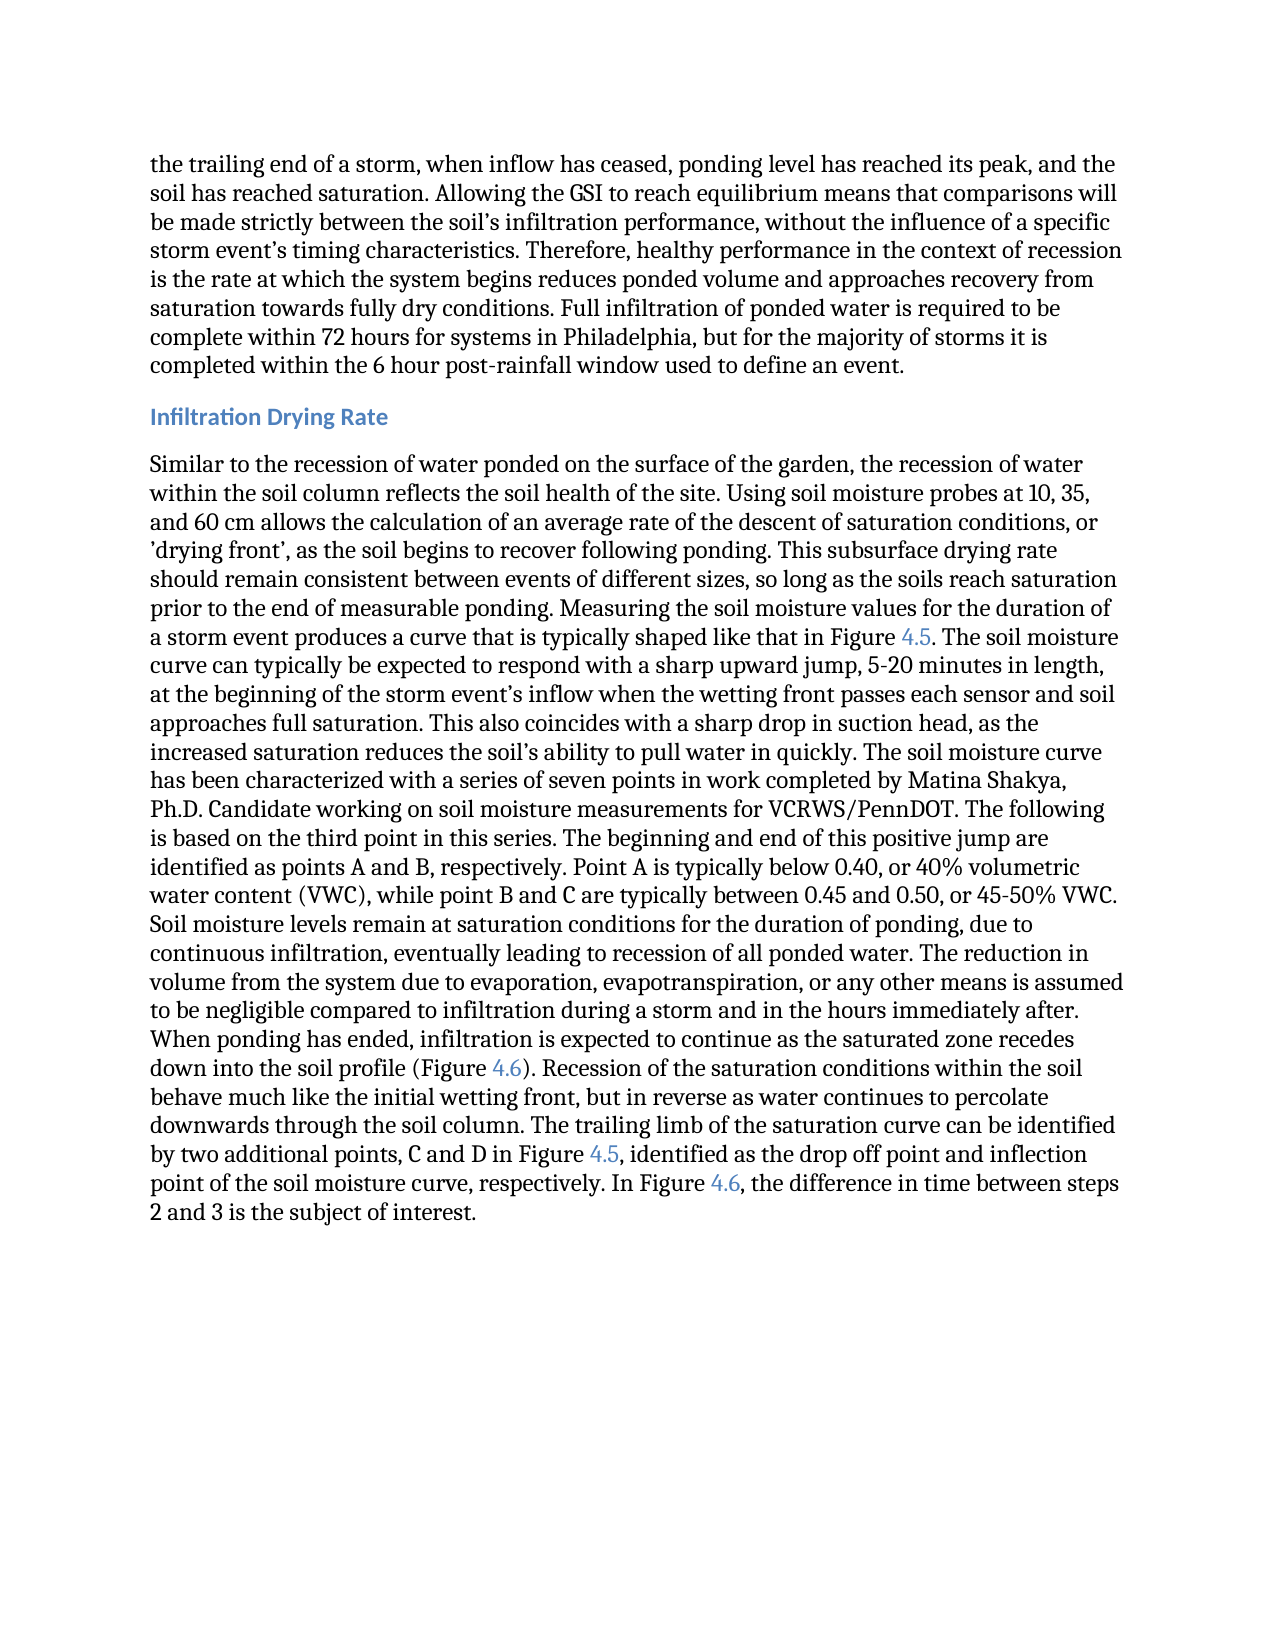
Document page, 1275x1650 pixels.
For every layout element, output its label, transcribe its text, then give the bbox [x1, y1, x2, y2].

subtitle Infiltration Drying Rate [150, 401, 1125, 431]
text Similar to the recession of water ponded on the surface of the garden, the recession of water within the soil column reflects the soil health of the site. Using soil moisture probes at 10, 35, and 60 cm allows the calculation of an average rate of the descent of saturation conditions, or ’drying front’, as the soil begins to recover following ponding. This subsurface drying rate should remain consistent between events of different sizes, so long as the soils reach saturation prior to the end of measurable ponding. Measuring the soil moisture values for the duration of a storm event produces a curve that is typically shaped like that in Figure 4.5. The soil moisture curve can typically be expected to respond with a sharp upward jump, 5-20 minutes in length, at the beginning of the storm event’s inflow when the wetting front passes each sensor and soil approaches full saturation. This also coincides with a sharp drop in suction head, as the increased saturation reduces the soil’s ability to pull water in quickly. The soil moisture curve has been characterized with a series of seven points in work completed by Matina Shakya, Ph.D. Candidate working on soil moisture measurements for VCRWS/PennDOT. The following is based on the third point in this series. The beginning and end of this positive jump are identified as points A and B, respectively. Point A is typically below 0.40, or 40% volumetric water content (VWC), while point B and C are typically between 0.45 and 0.50, or 45-50% VWC. Soil moisture levels remain at saturation conditions for the duration of ponding, due to continuous infiltration, eventually leading to recession of all ponded water. The reduction in volume from the system due to evaporation, evapotranspiration, or any other means is assumed to be negligible compared to infiltration during a storm and in the hours immediately after. When ponding has ended, infiltration is expected to continue as the saturated zone recedes down into the soil profile (Figure 4.6). Recession of the saturation conditions within the soil behave much like the initial wetting front, but in reverse as water continues to percolate downwards through the soil column. The trailing limb of the saturation curve can be identified by two additional points, C and D in Figure 4.5, identified as the drop off point and inflection point of the soil moisture curve, respectively. In Figure 4.6, the difference in time between steps 2 and 3 is the subject of interest. [150, 450, 1125, 1226]
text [150, 150, 1125, 380]
